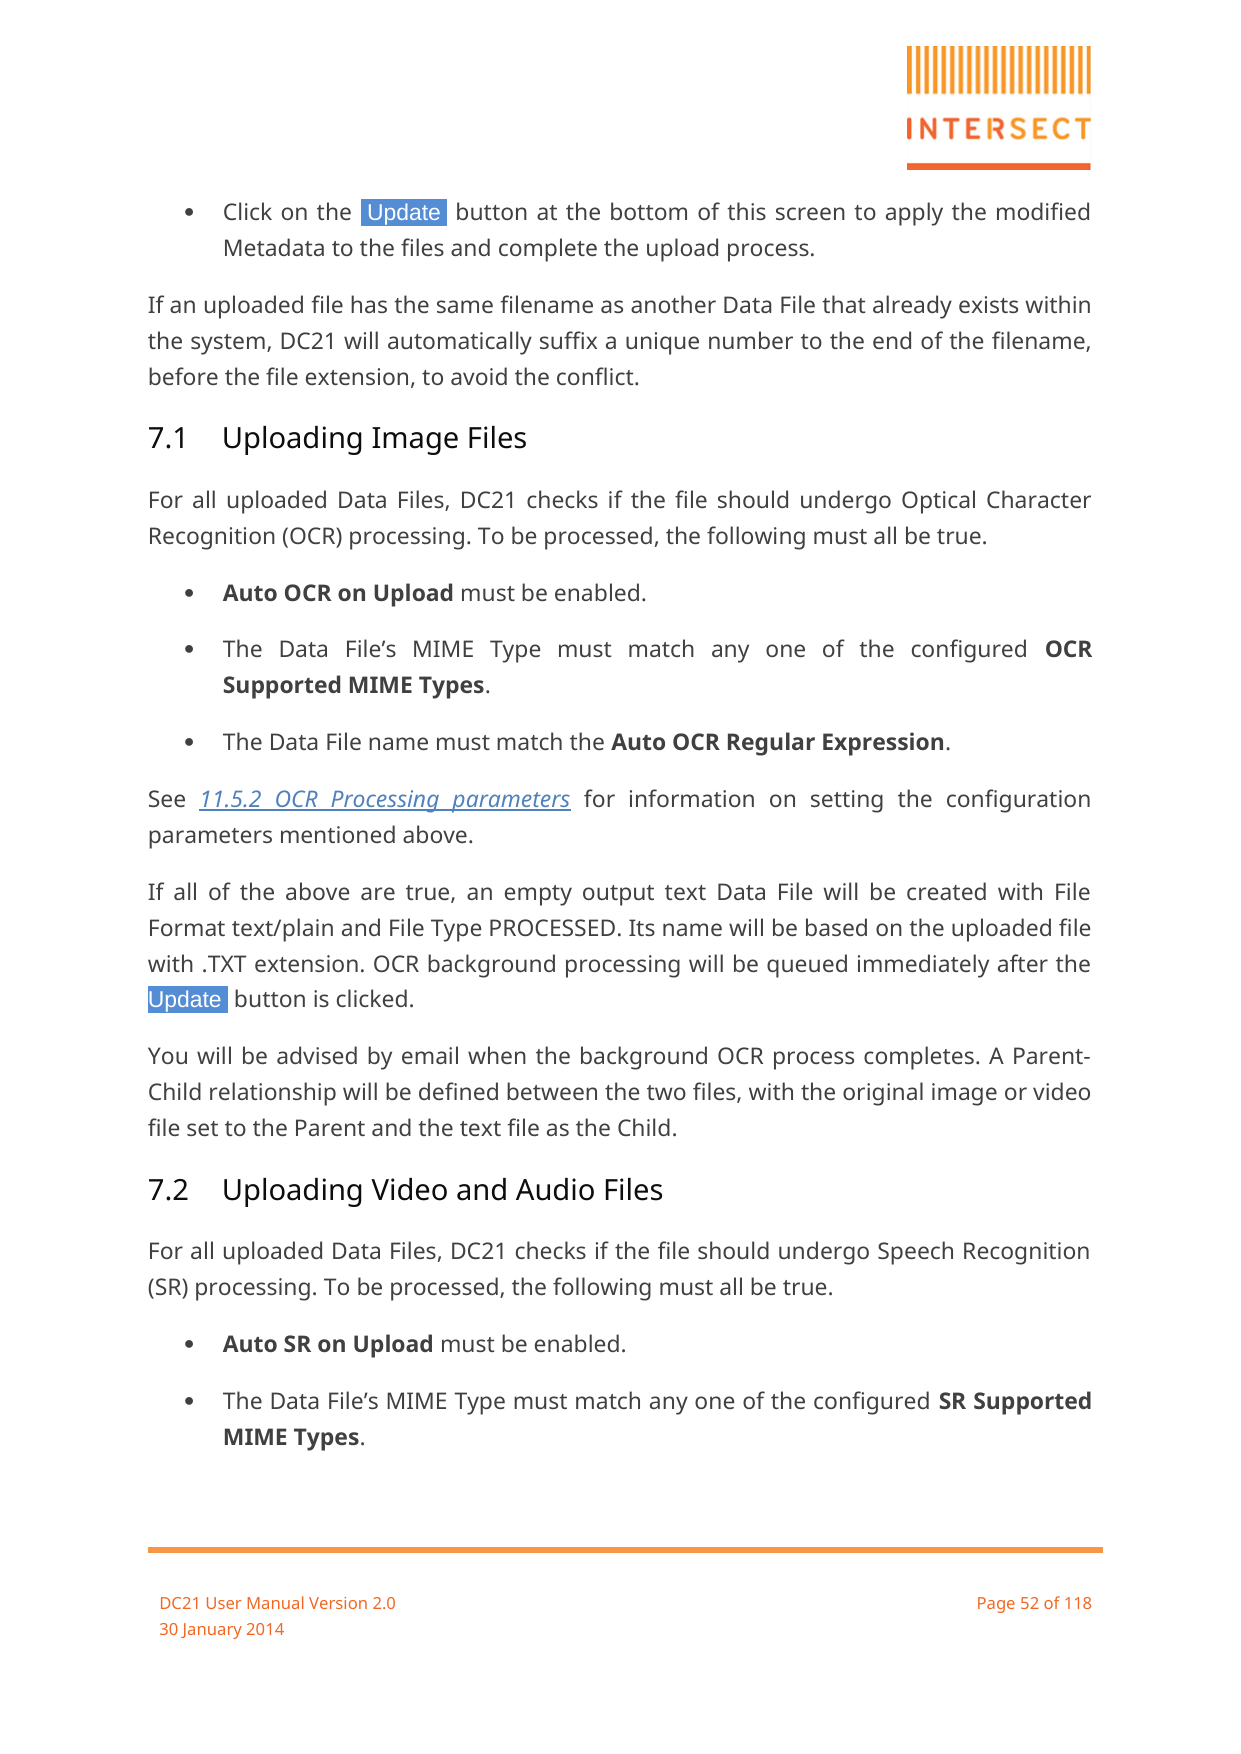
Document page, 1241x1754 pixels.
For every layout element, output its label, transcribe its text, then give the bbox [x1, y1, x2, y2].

text For all uploaded Data Files, DC21 checks if the file should undergo Optical Character Recognition (OCR) processing. To be processed, the following must all be true. [148, 484, 1092, 551]
text If all of the above are true, an empty output text Data File will be created with File Format text/plain and File Type PROCESSED. Its name will be based on the uploaded file with .TXT extension. OCR background processing will be queued immediately after the Update button is clicked. [148, 876, 1092, 1015]
text You will be advised by email when the background OCR process completes. A Parent-Child relationship will be defined between the two files, with the original image or video file set to the Parent and the text file as the Child. [148, 1040, 1092, 1143]
list Click on the Update button at the bottom of this screen to apply the modified Metadata to the files and complete the upload process. [185, 196, 1092, 263]
subtitle Uploading Video and Audio Files [148, 1169, 1092, 1208]
subtitle Uploading Image Files [148, 417, 1092, 457]
picture [905, 44, 1093, 172]
text If an uploaded file has the same filename as another Data File that already exists within the system, DC21 will automatically suffix a unique number to the end of the filename, before the file extension, to avoid the conflict. [148, 289, 1092, 392]
list The Data File’s MIME Type must match any one of the configured OCR Supported MIME Types. [185, 633, 1092, 701]
list The Data File’s MIME Type must match any one of the configured SR Supported MIME Types. [185, 1385, 1092, 1452]
list Auto SR on Upload must be enabled. [185, 1328, 1092, 1359]
list Auto OCR on Upload must be enabled. [185, 577, 1092, 608]
text For all uploaded Data Files, DC21 checks if the file should undergo Speech Recognition (SR) processing. To be processed, the following must all be true. [148, 1235, 1092, 1302]
list The Data File name must match the Auto OCR Regular Expression. [185, 726, 1092, 757]
